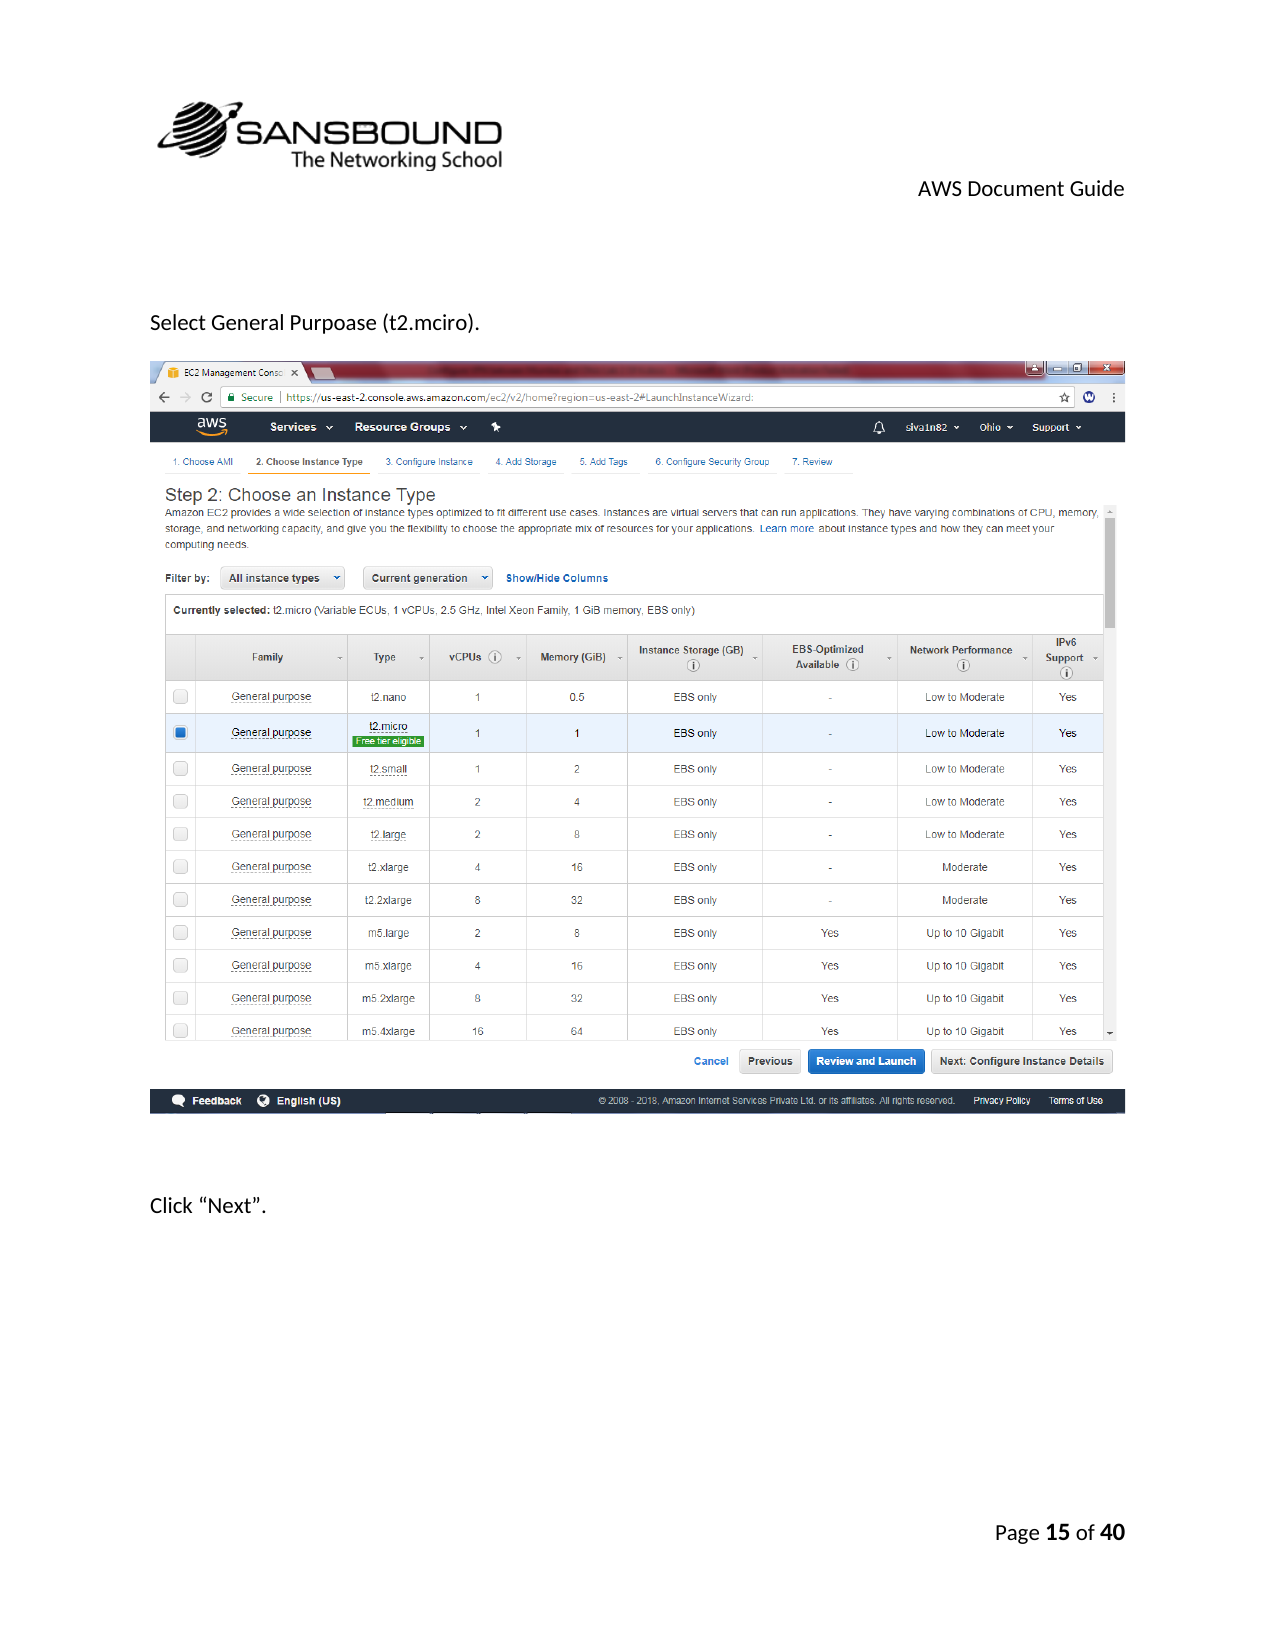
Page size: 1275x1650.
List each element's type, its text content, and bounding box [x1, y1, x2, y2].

text Click “Next”. [150, 1192, 1125, 1220]
picture [150, 75, 514, 197]
picture [150, 361, 1125, 1114]
text Select General Purpoase (t2.mciro). [150, 308, 1125, 336]
